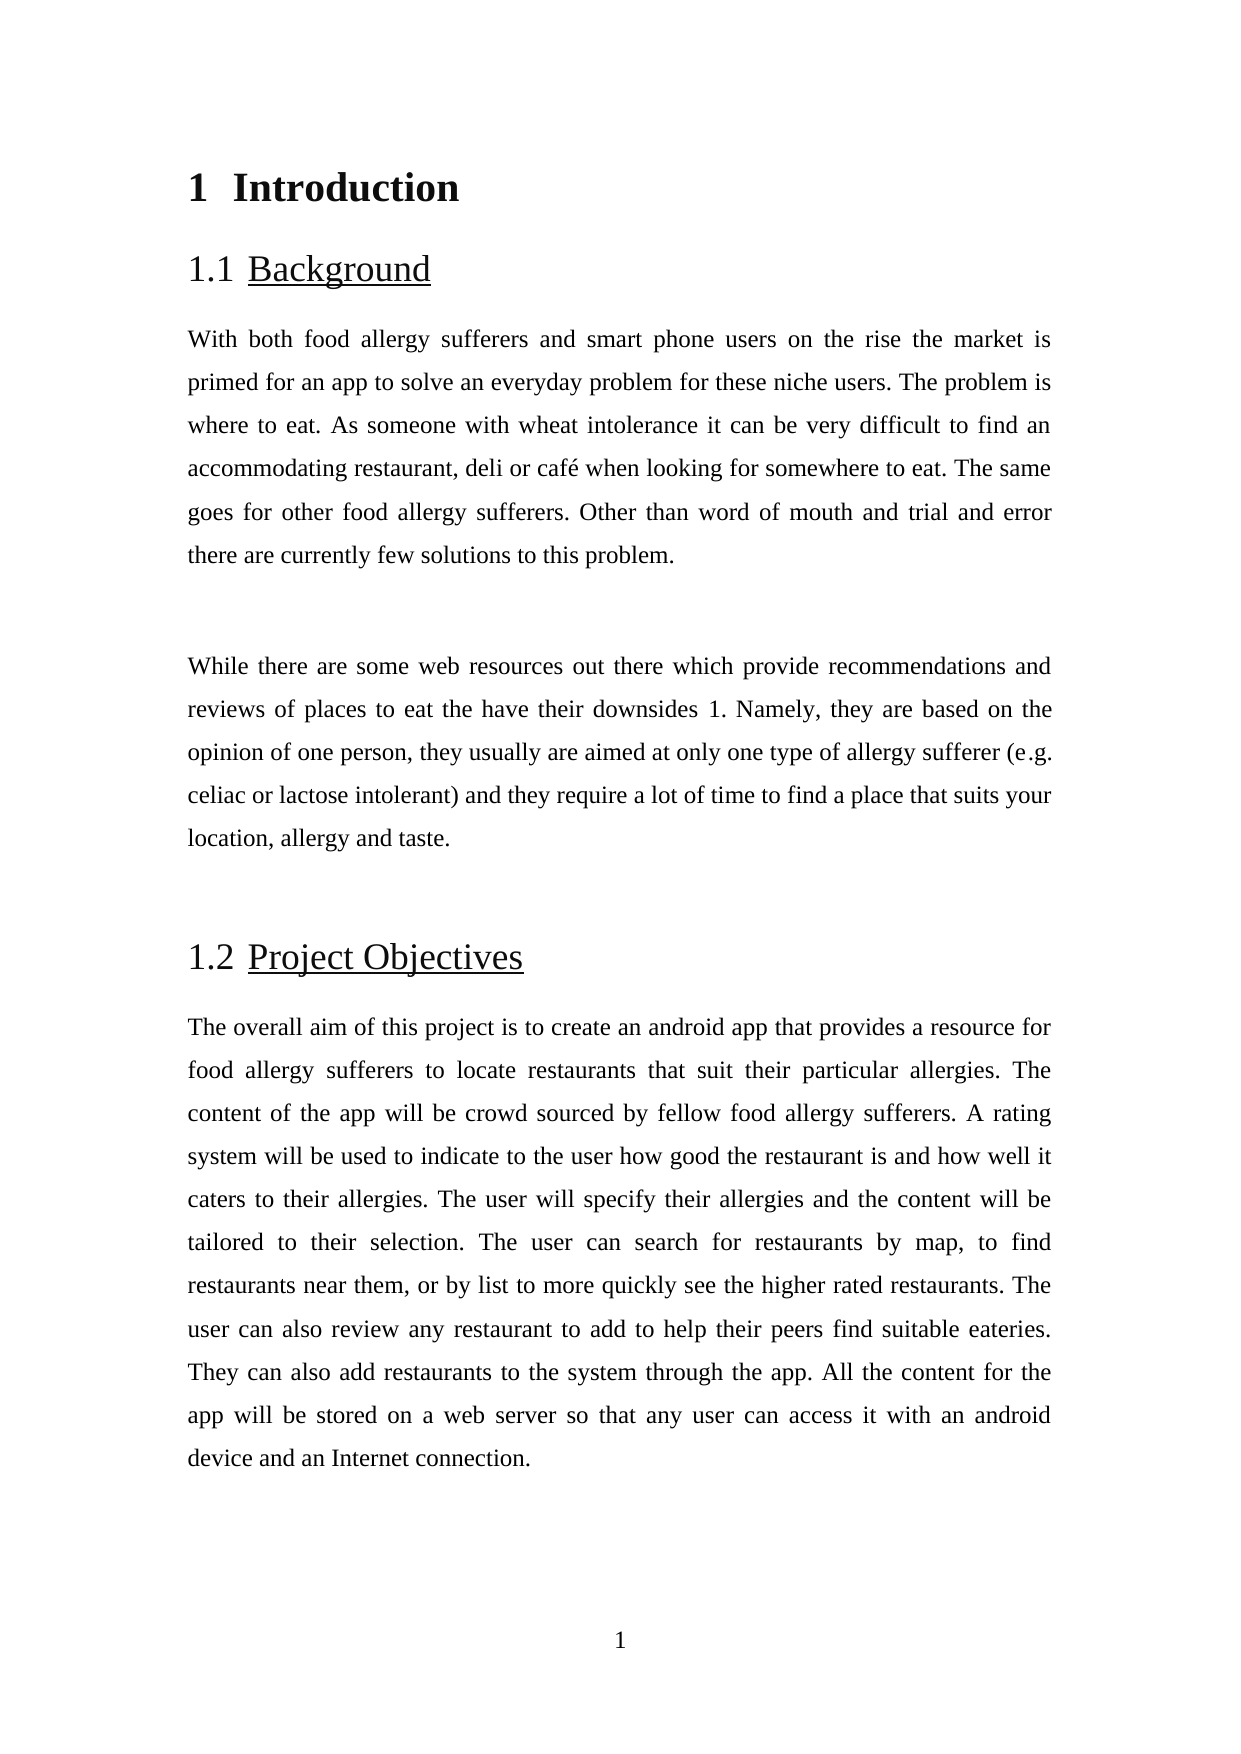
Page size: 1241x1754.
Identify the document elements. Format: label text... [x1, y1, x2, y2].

subtitle Background [187, 247, 1053, 290]
text The overall aim of this project is to create an android app that provides a resource for food allergy sufferers to locate restaurants that suit their particular allergies. The content of the app will be crowd sourced by fellow food allergy sufferers. A rating system will be used to indicate to the user how good the restaurant is and how well it caters to their allergies. The user will specify their allergies and the content will be tailored to their selection. The user can search for restaurants by map, to find restaurants near them, or by list to more quickly see the higher rated restaurants. The user can also review any restaurant to add to help their peers find suitable eateries. They can also add restaurants to the system through the app. All the content for the app will be stored on a web server so that any user can access it with an android device and an Internet connection. [187, 1012, 1053, 1472]
text With both food allergy sufferers and smart phone users on the rise the market is primed for an app to solve an everyday problem for these niche users. The problem is where to eat. As someone with wheat intolerance it can be very difficult to find an accommodating restaurant, deli or café when looking for somewhere to eat. The same goes for other food allergy sufferers. Other than word of mouth and trial and error there are currently few solutions to this problem. [187, 324, 1053, 568]
subtitle Project Objectives [187, 935, 1053, 978]
text While there are some web resources out there which provide recommendations and reviews of places to eat the have their downsides . Namely, they are based on the opinion of one person, they usually are aimed at only one type of allergy sufferer (e.g. celiac or lactose intolerant) and they require a lot of time to find a place that suits your location, allergy and taste. [187, 651, 1053, 852]
subtitle Introduction [187, 162, 1053, 210]
